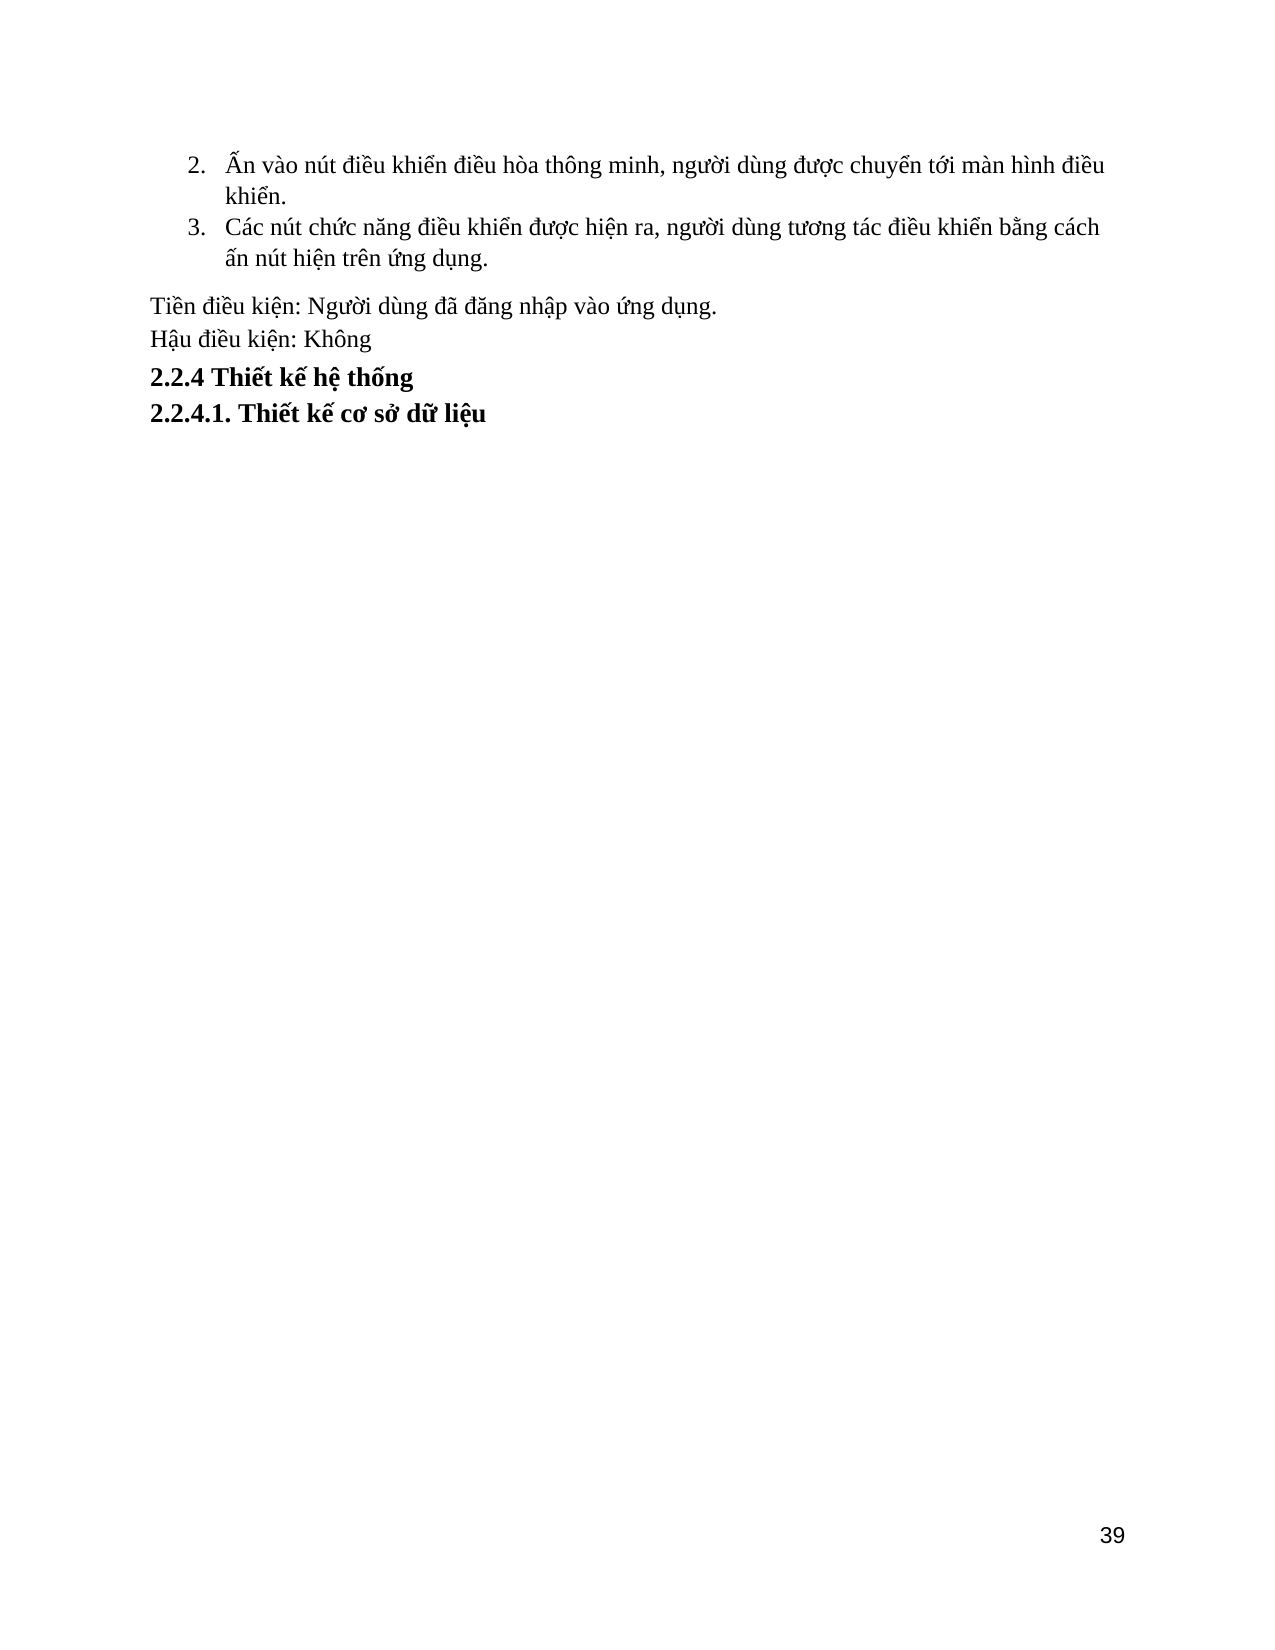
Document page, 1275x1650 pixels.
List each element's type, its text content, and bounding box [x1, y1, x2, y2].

subtitle 2.2.4.1. Thiết kế cơ sở dữ liệu [150, 397, 1125, 428]
text Hậu điều kiện: Không [150, 324, 1125, 353]
list Các nút chức năng điều khiển được hiện ra, người dùng tương tác điều khiển bằng cách ấn nút hiện trên ứng dụng. [187, 212, 1125, 272]
text Tiền điều kiện: Người dùng đã đăng nhập vào ứng dụng. [150, 291, 1125, 319]
subtitle 2.2.4 Thiết kế hệ thống [150, 361, 1125, 392]
list Ấn vào nút điều khiển điều hòa thông minh, người dùng được chuyển tới màn hình điều khiển. [187, 150, 1125, 210]
